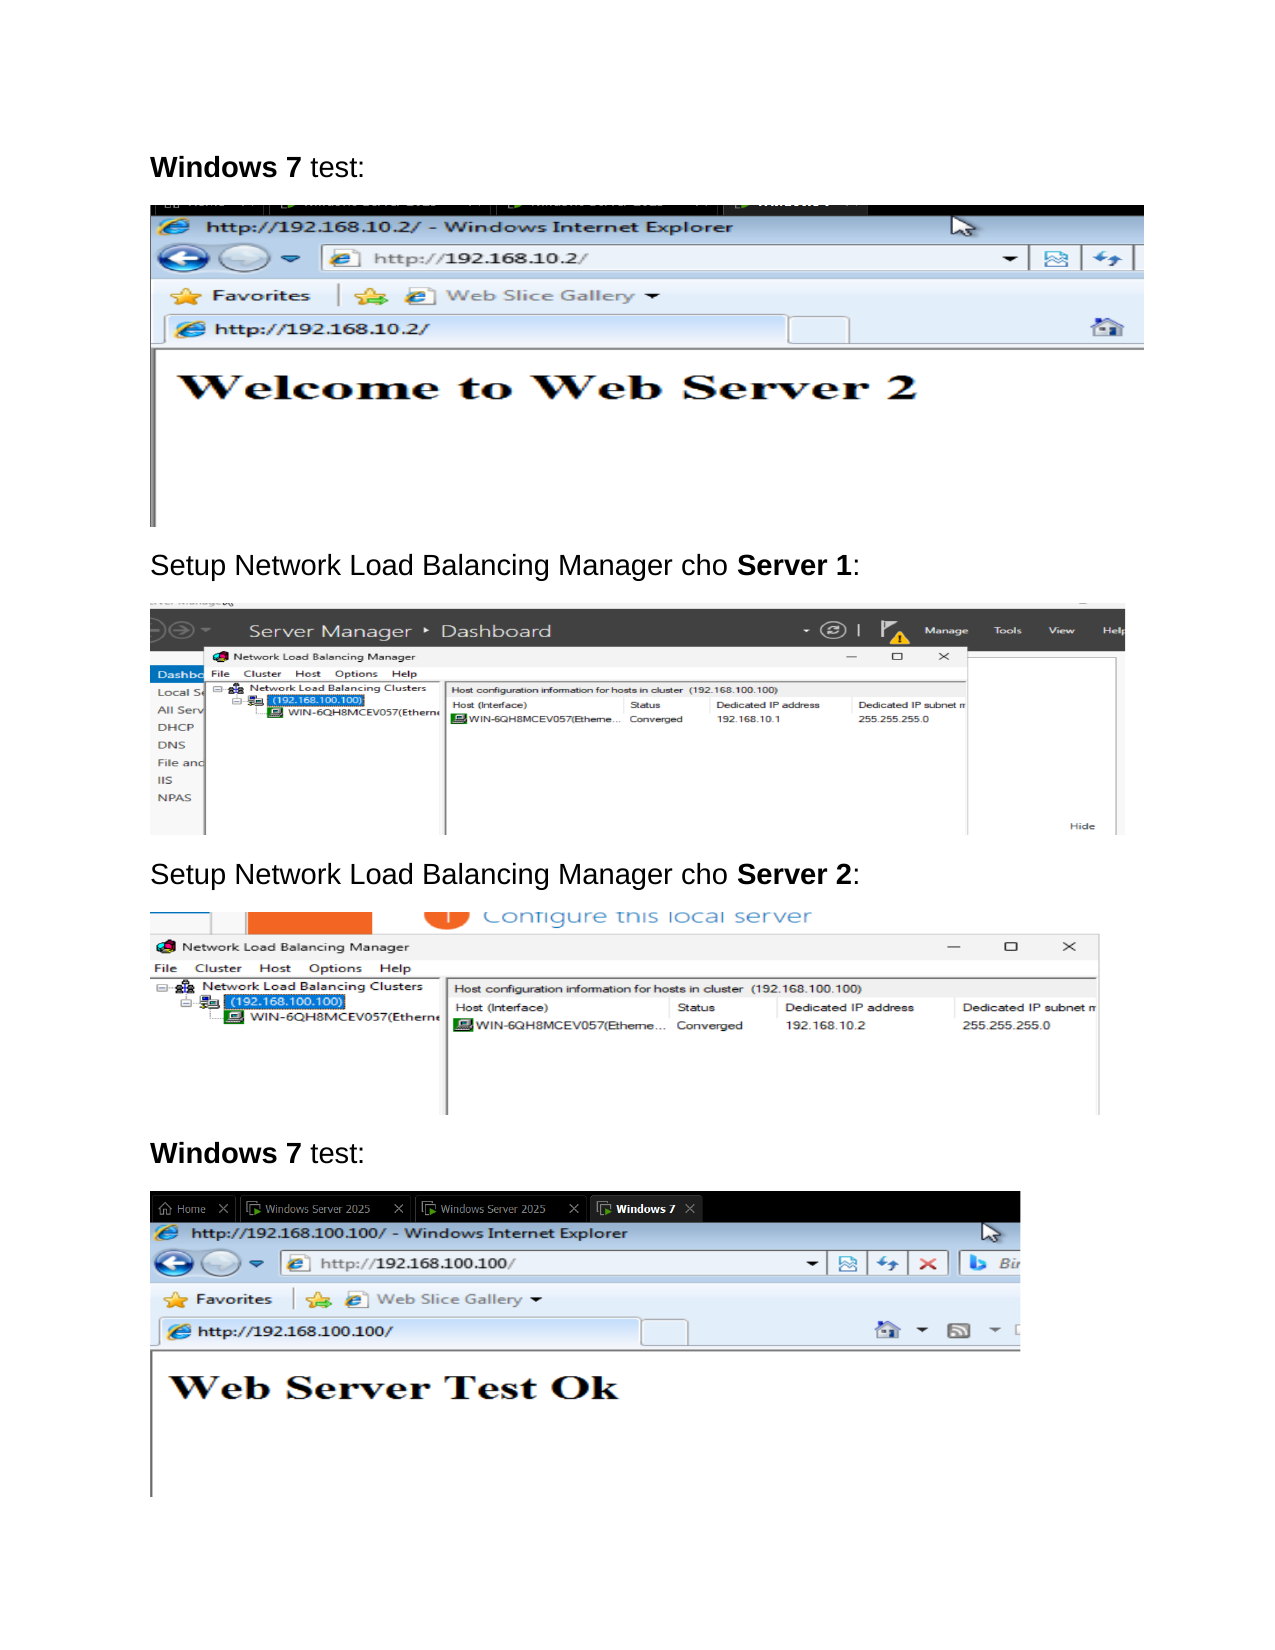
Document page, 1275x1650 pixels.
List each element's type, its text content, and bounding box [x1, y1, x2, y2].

text Setup Network Load Balancing Manager cho Server 1: [150, 548, 1125, 582]
picture [150, 912, 1125, 1115]
picture [150, 603, 1125, 835]
text Windows 7 test: [150, 150, 1125, 183]
picture [150, 205, 1144, 527]
picture [150, 1191, 1021, 1497]
text Setup Network Load Balancing Manager cho Server 2: [150, 857, 1125, 890]
text Windows 7 test: [150, 1136, 1125, 1169]
